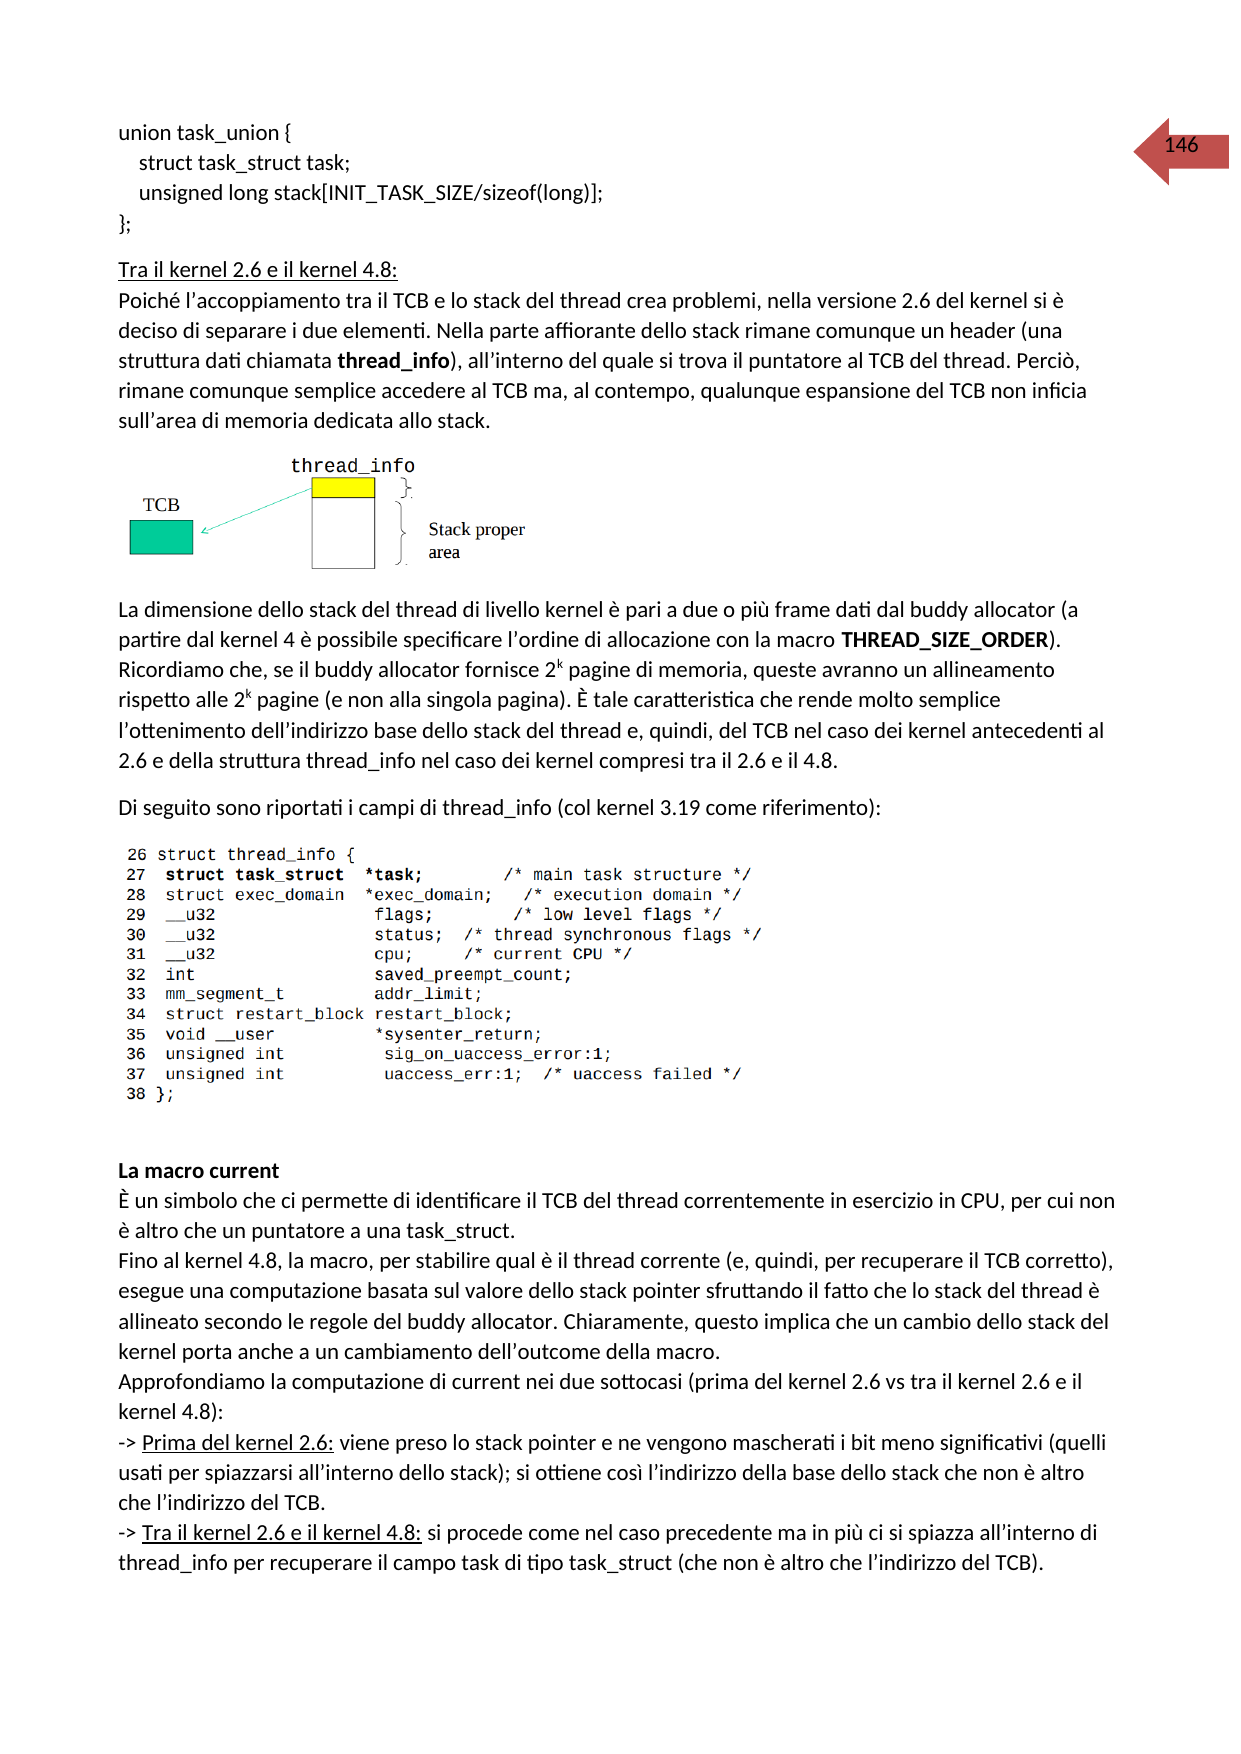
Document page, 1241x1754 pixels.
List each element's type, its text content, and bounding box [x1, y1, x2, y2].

text La macro current È un simbolo che ci permette di identificare il TCB del thread correntemente in esercizio in CPU, per cui non è altro che un puntatore a una task_struct. Fino al kernel 4.8, la macro, per stabilire qual è il thread corrente (e, quindi, per recuperare il TCB corretto), esegue una computazione basata sul valore dello stack pointer sfruttando il fatto che lo stack del thread è allineato secondo le regole del buddy allocator. Chiaramente, questo implica che un cambio dello stack del kernel porta anche a un cambiamento dell’outcome della macro. Approfondiamo la computazione di current nei due sottocasi (prima del kernel 2.6 vs tra il kernel 2.6 e il kernel 4.8): -> Prima del kernel 2.6: viene preso lo stack pointer e ne vengono mascherati i bit meno significativi (quelli usati per spiazzarsi all’interno dello stack); si ottiene così l’indirizzo della base dello stack che non è altro che l’indirizzo del TCB. -> Tra il kernel 2.6 e il kernel 4.8: si procede come nel caso precedente ma in più ci si spiazza all’interno di thread_info per recuperare il campo task di tipo task_struct (che non è altro che l’indirizzo del TCB). [118, 1126, 1122, 1576]
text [118, 118, 1122, 237]
text La dimensione dello stack del thread di livello kernel è pari a due o più frame dati dal buddy allocator (a partire dal kernel 4 è possibile specificare l’ordine di allocazione con la macro THREAD_SIZE_ORDER). Ricordiamo che, se il buddy allocator fornisce 2k pagine di memoria, queste avranno un allineamento rispetto alle 2k pagine (e non alla singola pagina). È tale caratteristica che rende molto semplice l’ottenimento dell’indirizzo base dello stack del thread e, quindi, del TCB nel caso dei kernel antecedenti al 2.6 e della struttura thread_info nel caso dei kernel compresi tra il 2.6 e il 4.8. [118, 595, 1122, 774]
picture [118, 839, 767, 1107]
text Tra il kernel 2.6 e il kernel 4.8: Poiché l’accoppiamento tra il TCB e lo stack del thread crea problemi, nella versione 2.6 del kernel si è deciso di separare i due elementi. Nella parte affiorante dello stack rimane comunque un header (una struttura dati chiamata thread_info), all’interno del quale si trova il puntatore al TCB del thread. Perciò, rimane comunque semplice accedere al TCB ma, al contempo, qualunque espansione del TCB non inficia sull’area di memoria dedicata allo stack. [118, 256, 1122, 435]
picture [118, 453, 531, 576]
text Di seguito sono riportati i campi di thread_info (col kernel 3.19 come riferimento): [118, 793, 1122, 821]
